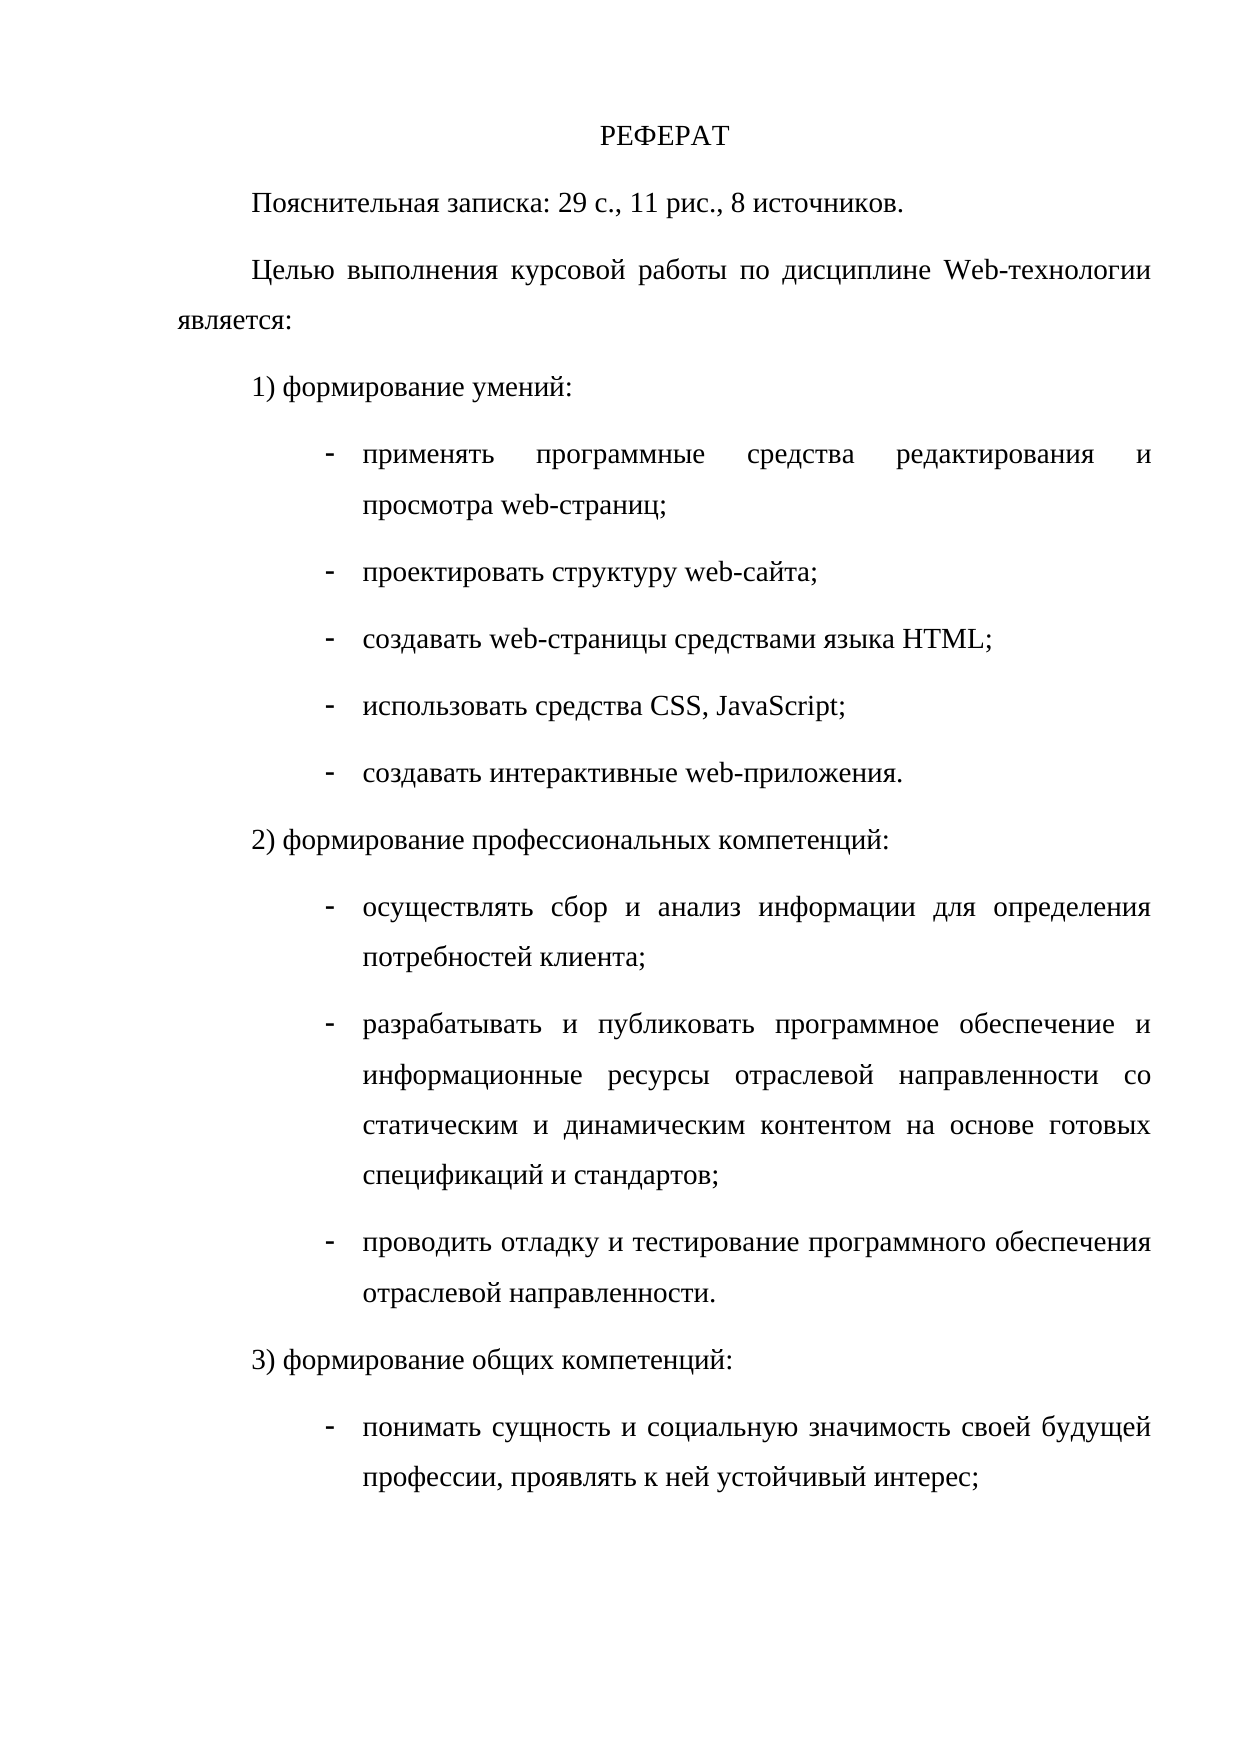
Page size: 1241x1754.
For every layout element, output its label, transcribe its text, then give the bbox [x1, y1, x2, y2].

list проектировать структуру web-сайта; [325, 554, 1152, 587]
text 3) формирование общих компетенций: [177, 1342, 1152, 1375]
list создавать web-страницы средствами языка HTML; [325, 621, 1152, 654]
list понимать сущность и социальную значимость своей будущей профессии, проявлять к ней устойчивый интерес; [325, 1409, 1152, 1493]
text РЕФЕРАТ [177, 118, 1152, 152]
list проводить отладку и тестирование программного обеспечения отраслевой направленности. [325, 1224, 1152, 1308]
list использовать средства CSS, JavaScript; [325, 688, 1152, 722]
list применять программные средства редактирования и просмотра web-страниц; [325, 436, 1152, 520]
list разрабатывать и публиковать программное обеспечение и информационные ресурсы отраслевой направленности со статическим и динамическим контентом на основе готовых спецификаций и стандартов; [325, 1006, 1152, 1191]
list создавать интерактивные web-приложения. [325, 755, 1152, 789]
text 2) формирование профессиональных компетенций: [177, 822, 1152, 856]
text 1) формирование умений: [177, 369, 1152, 403]
text Пояснительная записка: 29 с., 11 рис., 8 источников. [177, 185, 1152, 219]
text Целью выполнения курсовой работы по дисциплине Web-технологии является: [177, 252, 1152, 336]
list осуществлять сбор и анализ информации для определения потребностей клиента; [325, 889, 1152, 973]
